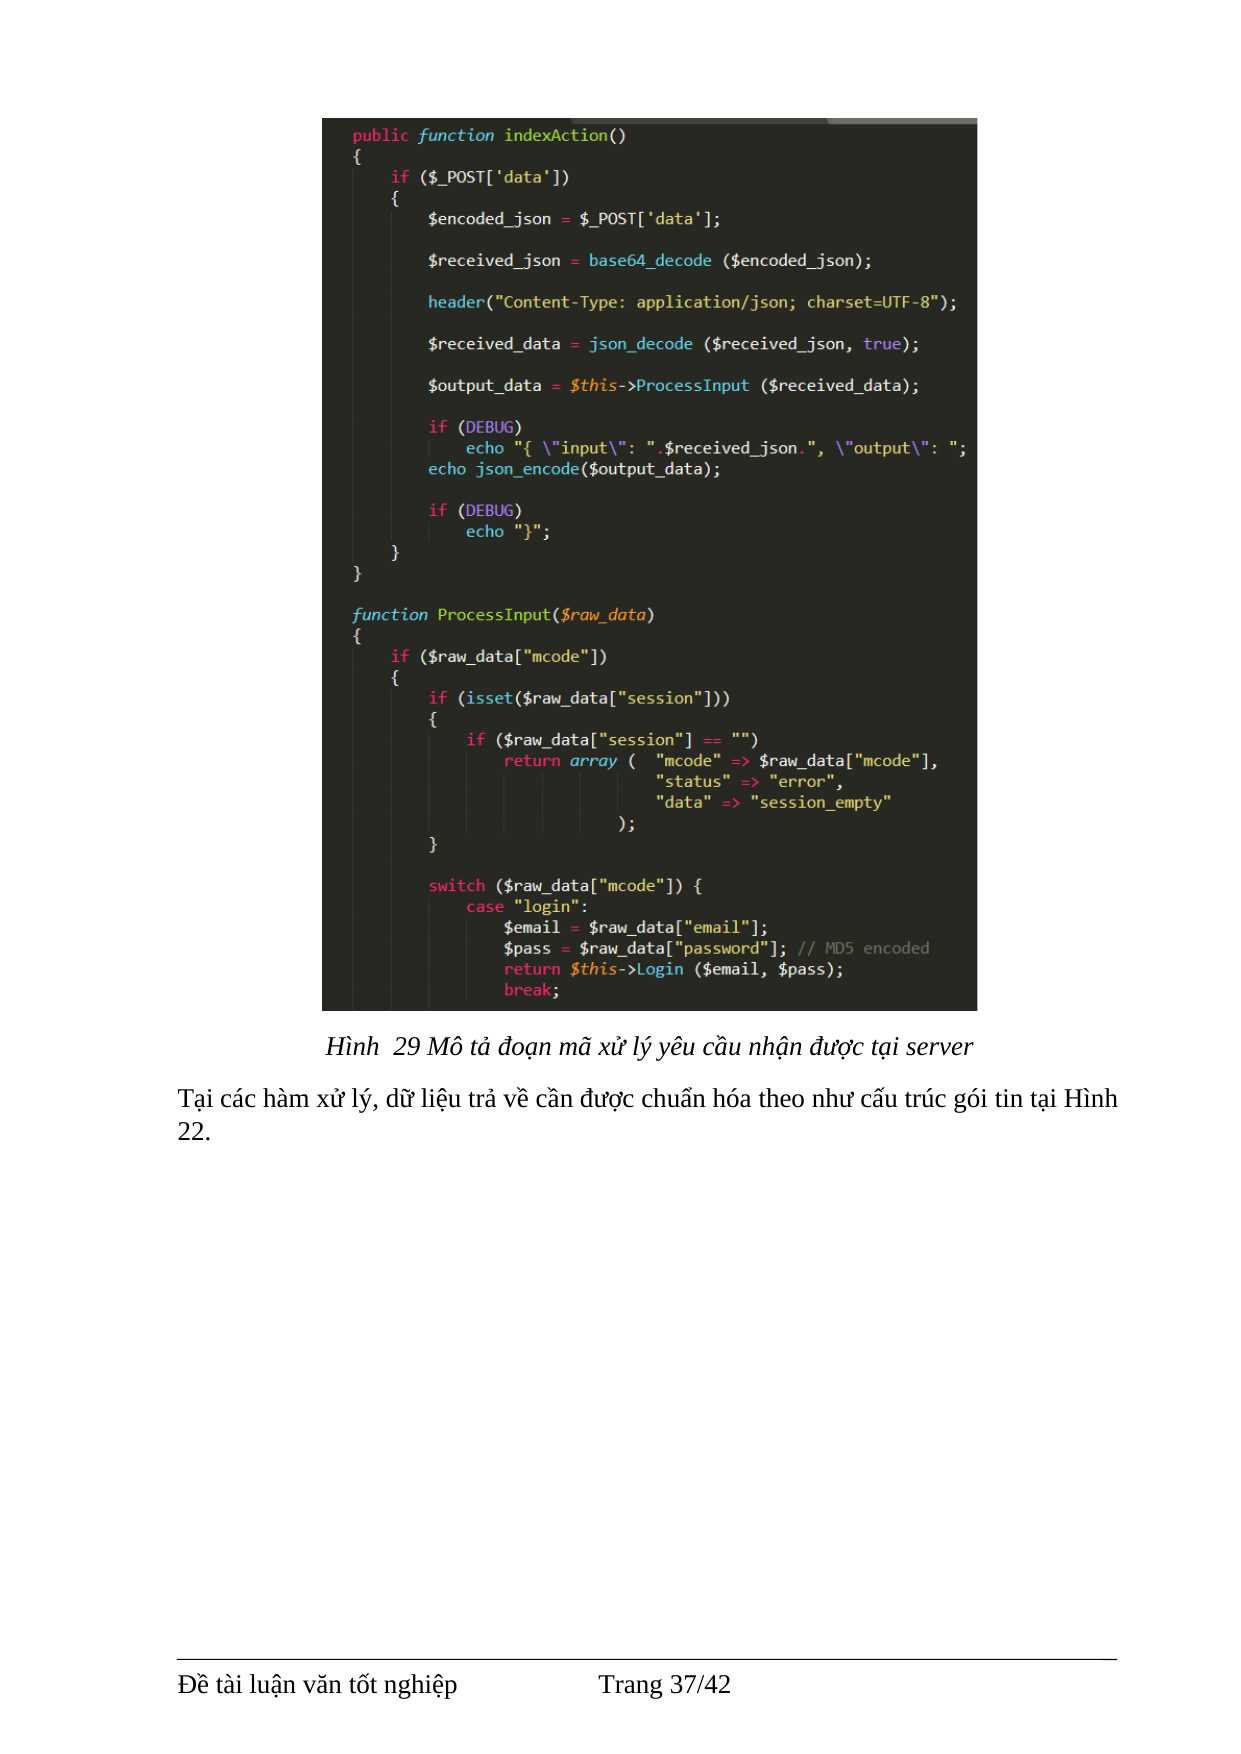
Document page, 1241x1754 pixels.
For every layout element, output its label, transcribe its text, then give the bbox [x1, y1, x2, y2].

text Tại các hàm xử lý, dữ liệu trả về cần được chuẩn hóa theo như cấu trúc gói tin tại Hình 22. [177, 1082, 1122, 1147]
text Hình 29 Mô tả đoạn mã xử lý yêu cầu nhận được tại server [177, 1030, 1122, 1061]
picture [322, 118, 978, 1011]
